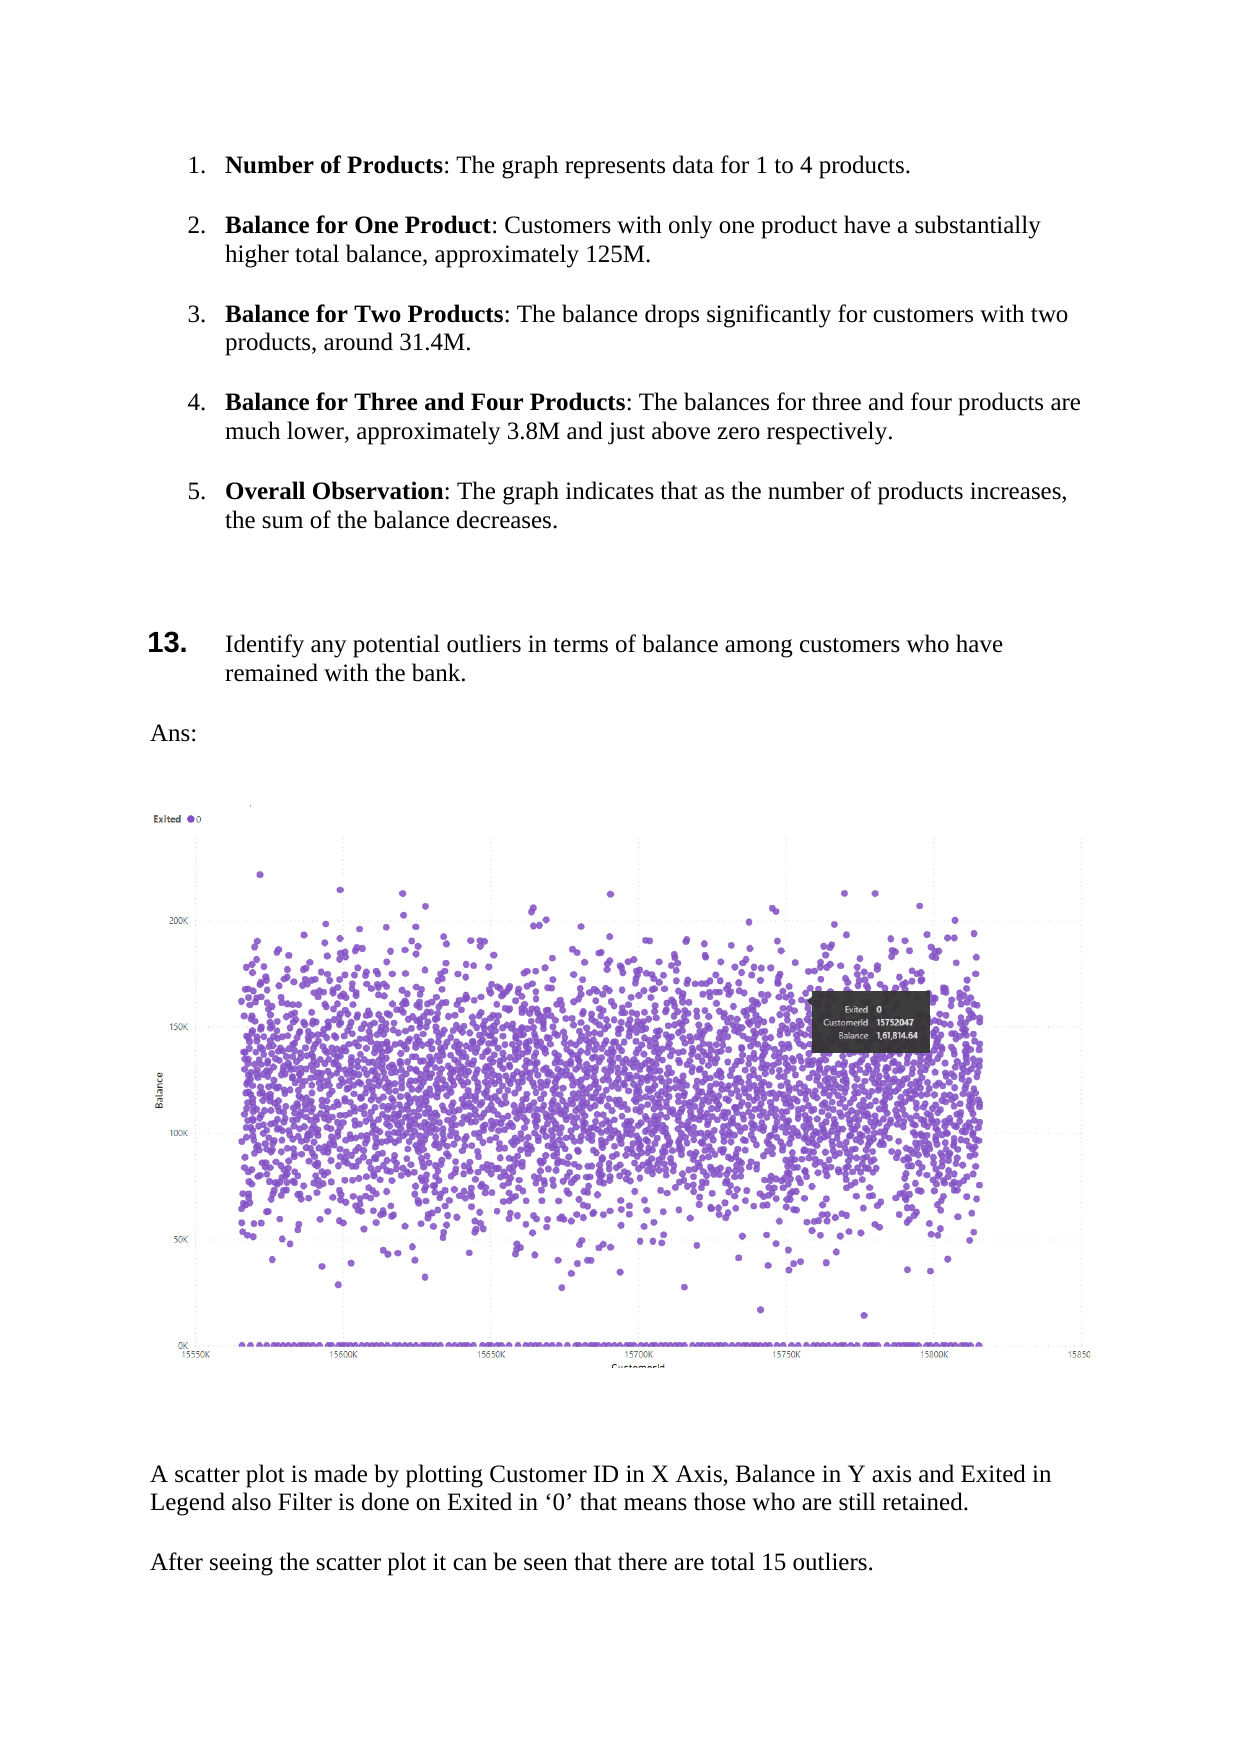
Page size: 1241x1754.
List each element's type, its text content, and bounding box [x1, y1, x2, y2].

list Balance for One Product: Customers with only one product have a substantially higher total balance, approximately 125M. [187, 210, 1090, 267]
list Number of Products: The graph represents data for 1 to 4 products. [187, 150, 1090, 179]
list Identify any potential outliers in terms of balance among customers who have remained with the bank. [187, 625, 1090, 687]
text A scatter plot is made by plotting Customer ID in X Axis, Balance in Y axis and Exited in Legend also Filter is done on Exited in ‘0’ that means those who are still retained. [150, 1459, 1090, 1516]
picture [150, 805, 1091, 1368]
text Ans: [150, 718, 1090, 747]
text After seeing the scatter plot it can be seen that there are total 15 outliers. [150, 1547, 1090, 1576]
list Balance for Three and Four Products: The balances for three and four products are much lower, approximately 3.8M and just above zero respectively. [187, 387, 1090, 445]
list Balance for Two Products: The balance drops significantly for customers with two products, around 31.4M. [187, 299, 1090, 356]
list Overall Observation: The graph indicates that as the number of products increases, the sum of the balance decreases. [187, 476, 1090, 534]
